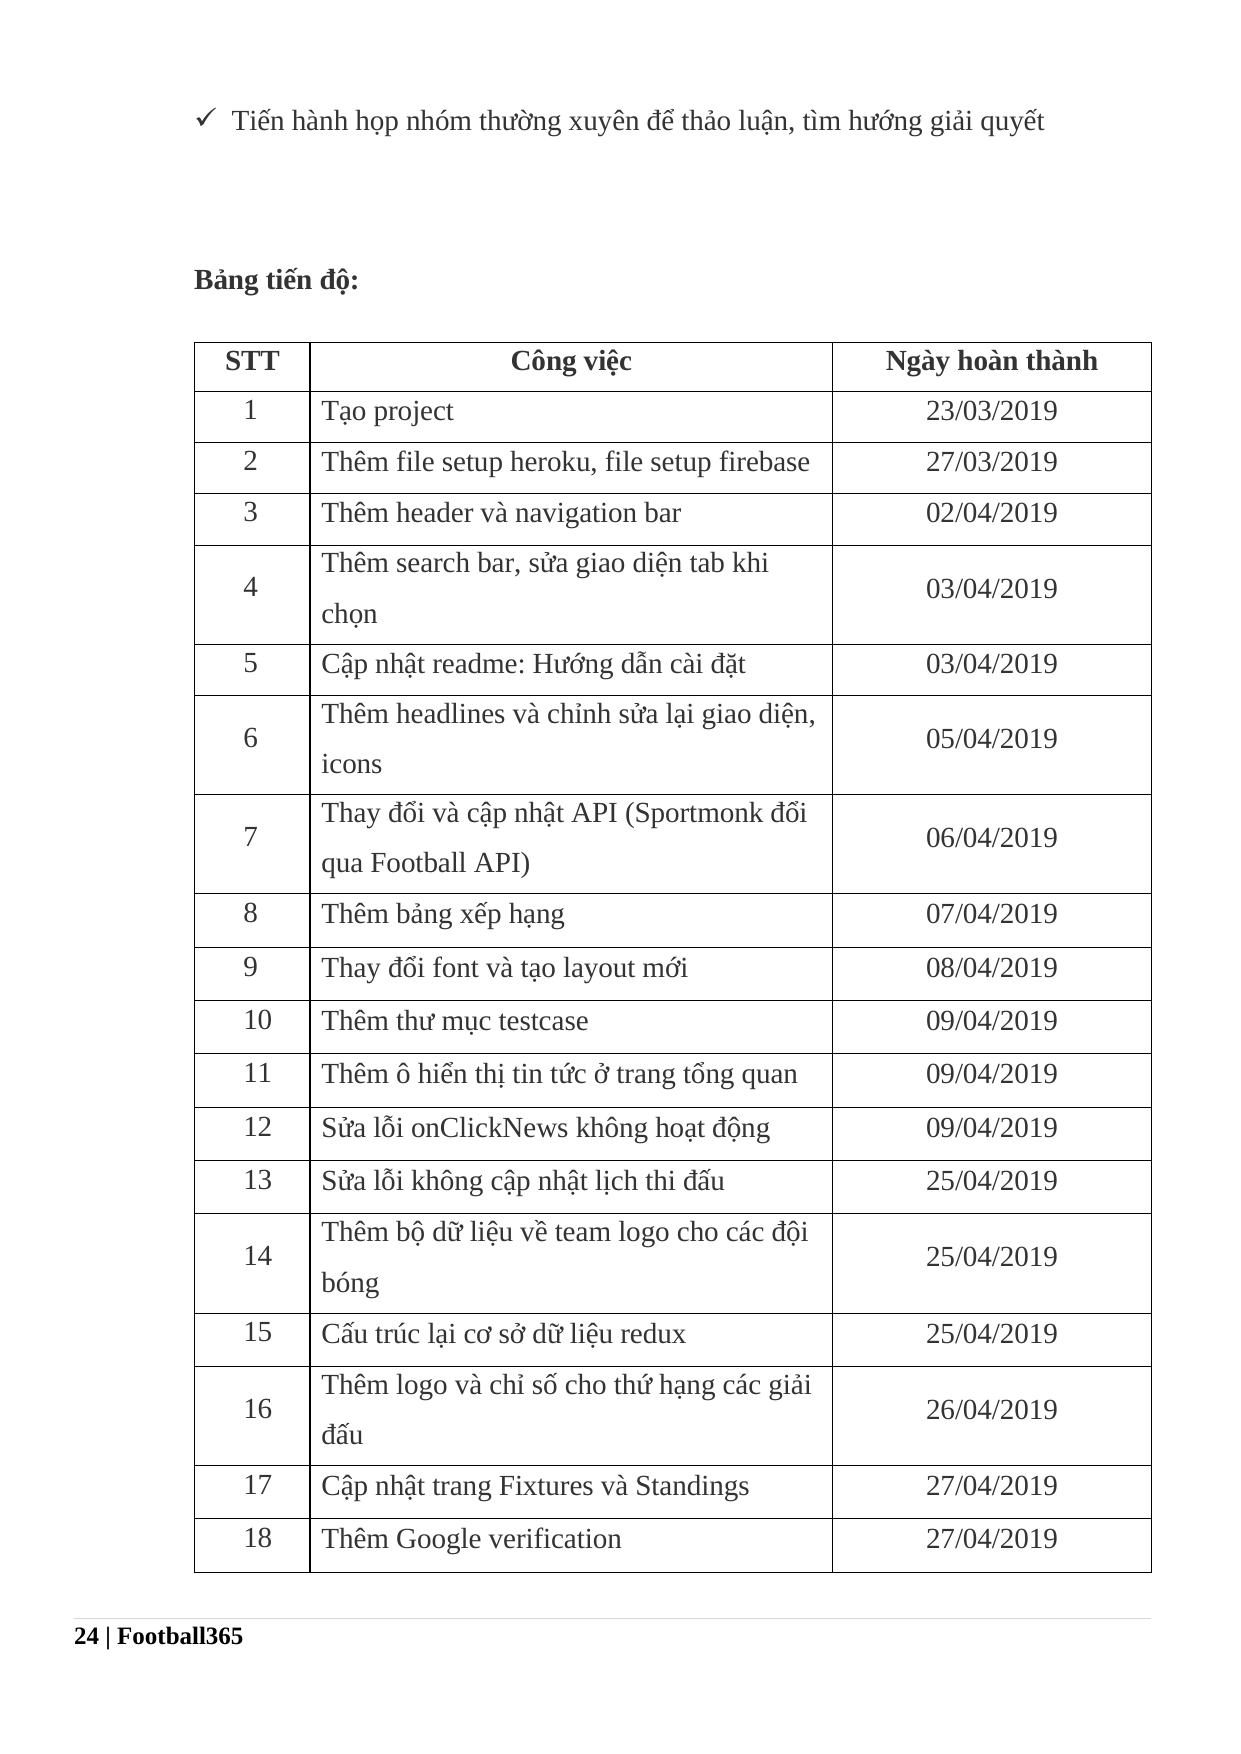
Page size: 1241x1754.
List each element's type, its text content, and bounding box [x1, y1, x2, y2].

table_cell Cập nhật trang Fixtures và Standings [311, 1466, 832, 1518]
table_cell 23/03/2019 [833, 392, 1151, 442]
table_cell Thêm headlines và chỉnh sửa lại giao diện, icons [311, 696, 832, 794]
table_header STT [195, 343, 309, 391]
table_cell [195, 494, 309, 544]
table_cell Thêm header và navigation bar [311, 494, 832, 544]
table_cell Thêm search bar, sửa giao diện tab khi chọn [311, 546, 832, 644]
table_cell 27/04/2019 [833, 1466, 1151, 1518]
table_cell Cấu trúc lại cơ sở dữ liệu redux [311, 1314, 832, 1366]
table_cell Thay đổi và cập nhật API (Sportmonk đổi qua Football API) [311, 795, 832, 893]
table_cell [195, 795, 309, 893]
table_cell 25/04/2019 [833, 1214, 1151, 1312]
table_cell 09/04/2019 [833, 1054, 1151, 1107]
table_cell Tạo project [311, 392, 832, 442]
table_cell 03/04/2019 [833, 546, 1151, 644]
table_cell [195, 1314, 309, 1366]
table_cell [195, 392, 309, 442]
table_cell 08/04/2019 [833, 948, 1151, 1000]
table_header Ngày hoàn thành [833, 343, 1151, 391]
table_cell [195, 1519, 309, 1572]
table_cell [195, 645, 309, 695]
table_cell 27/03/2019 [833, 443, 1151, 493]
table_cell 09/04/2019 [833, 1001, 1151, 1053]
table_cell Thêm thư mục testcase [311, 1001, 832, 1053]
table_cell [195, 1001, 309, 1053]
table_cell [195, 696, 309, 794]
table_cell Sửa lỗi không cập nhật lịch thi đấu [311, 1161, 832, 1213]
table_cell [195, 1466, 309, 1518]
table_cell Thêm ô hiển thị tin tức ở trang tổng quan [311, 1054, 832, 1107]
table_cell 26/04/2019 [833, 1367, 1151, 1465]
table_cell 25/04/2019 [833, 1161, 1151, 1213]
table_cell [195, 1108, 309, 1160]
table_cell 06/04/2019 [833, 795, 1151, 893]
table_cell Thêm logo và chỉ số cho thứ hạng các giải đấu [311, 1367, 832, 1465]
table_cell Thêm file setup heroku, file setup firebase [311, 443, 832, 493]
table_cell [195, 894, 309, 947]
text Bảng tiến độ: [194, 262, 1151, 296]
table_cell Sửa lỗi onClickNews không hoạt động [311, 1108, 832, 1160]
table_cell 05/04/2019 [833, 696, 1151, 794]
table_cell [195, 1161, 309, 1213]
table_cell Thêm bộ dữ liệu về team logo cho các đội bóng [311, 1214, 832, 1312]
table_cell Thêm bảng xếp hạng [311, 894, 832, 947]
table_cell 02/04/2019 [833, 494, 1151, 544]
table_cell Cập nhật readme: Hướng dẫn cài đặt [311, 645, 832, 695]
table_cell [195, 443, 309, 493]
table_cell 03/04/2019 [833, 645, 1151, 695]
table_cell Thêm Google verification [311, 1519, 832, 1572]
table_header Công việc [311, 343, 832, 391]
list Tiến hành họp nhóm thường xuyên để thảo luận, tìm hướng giải quyết [194, 103, 1151, 137]
table_cell [195, 546, 309, 644]
table_cell [195, 1367, 309, 1465]
table_cell 09/04/2019 [833, 1108, 1151, 1160]
table_cell 07/04/2019 [833, 894, 1151, 947]
table_cell Thay đổi font và tạo layout mới [311, 948, 832, 1000]
table_cell [195, 1054, 309, 1107]
table_cell [195, 1214, 309, 1312]
table_cell 25/04/2019 [833, 1314, 1151, 1366]
table_cell [195, 948, 309, 1000]
table_cell 27/04/2019 [833, 1519, 1151, 1572]
